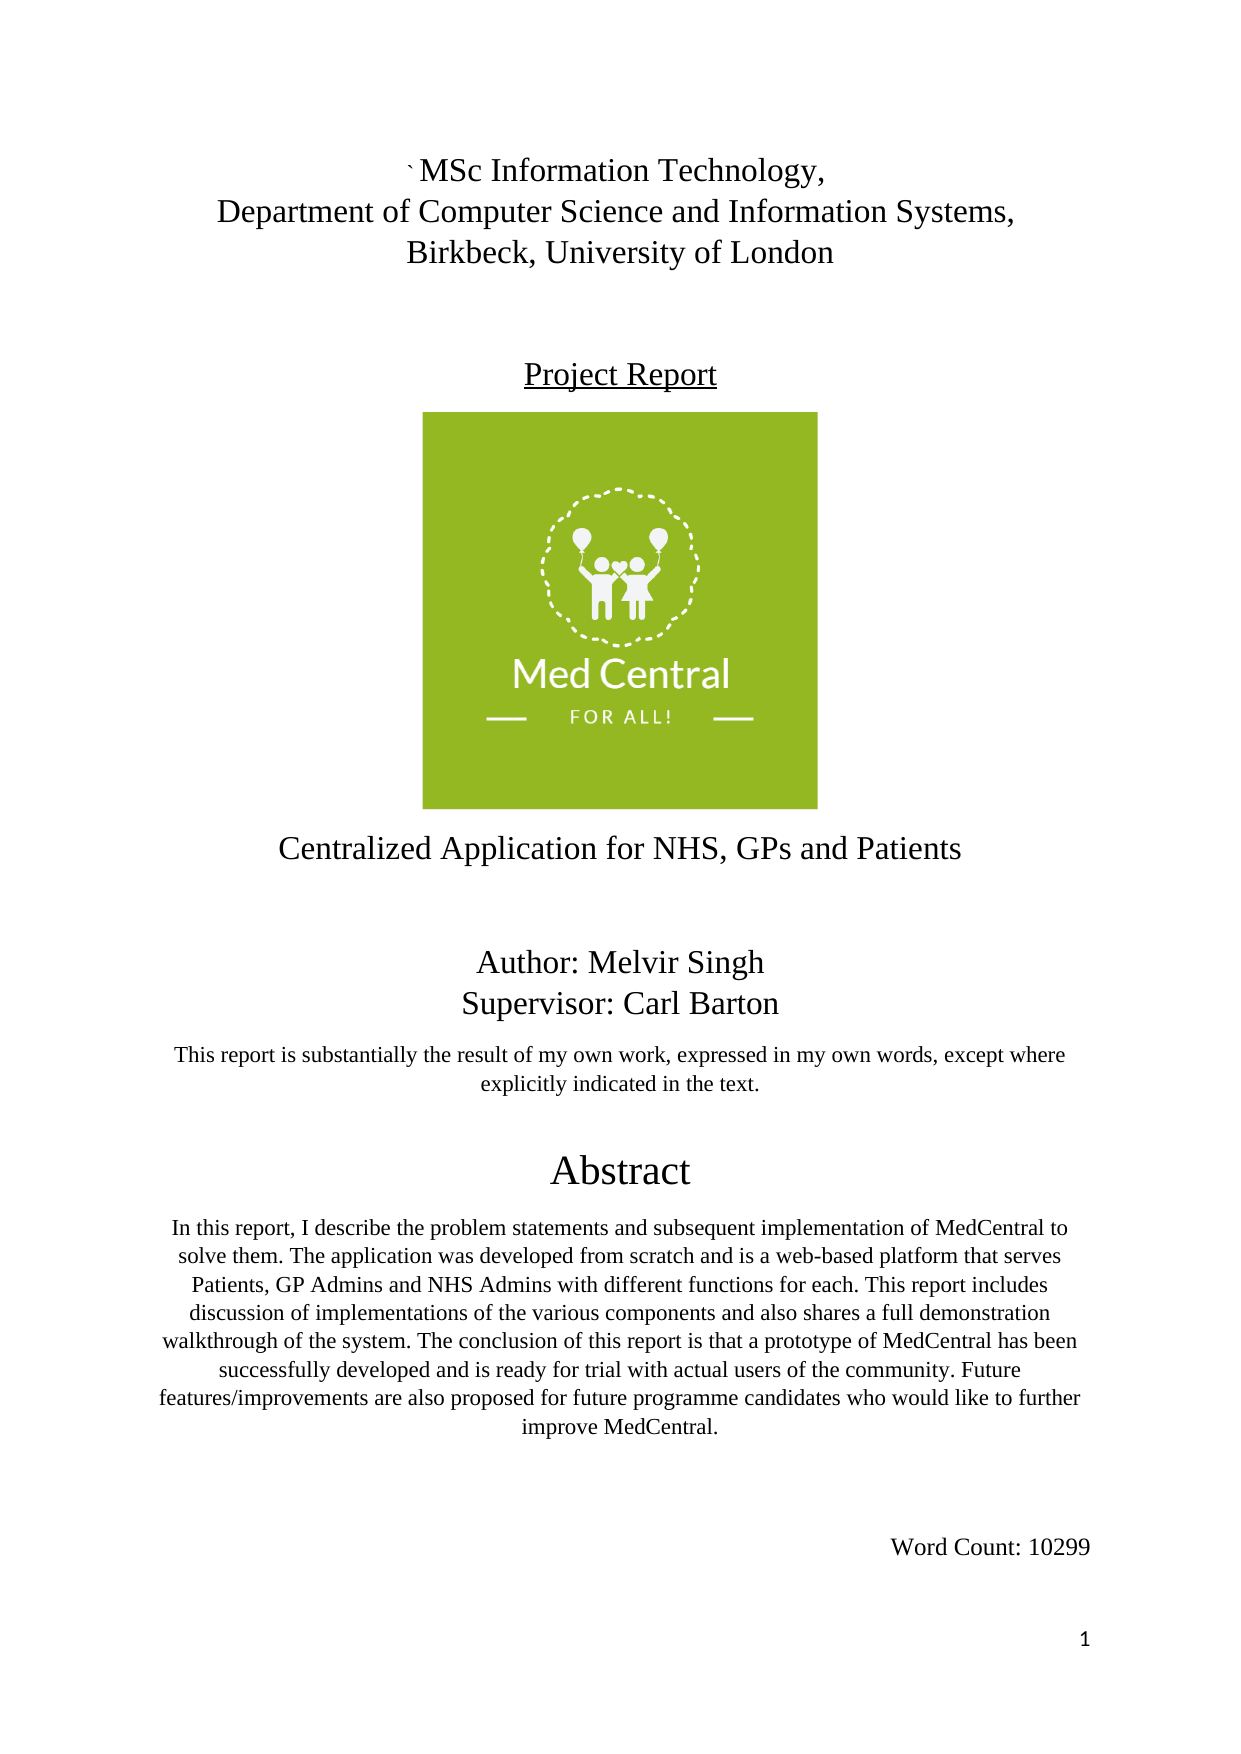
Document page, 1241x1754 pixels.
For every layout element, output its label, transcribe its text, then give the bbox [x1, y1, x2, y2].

picture [422, 412, 818, 810]
text Word Count: 10299 [150, 1532, 1090, 1561]
text In this report, I describe the problem statements and subsequent implementation of MedCentral to solve them. The application was developed from scratch and is a web-based platform that serves Patients, GP Admins and NHS Admins with different functions for each. This report includes discussion of implementations of the various components and also shares a full demonstration walkthrough of the system. The conclusion of this report is that a prototype of MedCentral has been successfully developed and is ready for trial with actual users of the community. Future features/improvements are also proposed for future programme candidates who would like to further improve MedCentral. [150, 1214, 1090, 1439]
text Centralized Application for NHS, GPs and Patients Author: Melvir Singh Supervisor: Carl Barton [150, 828, 1090, 1022]
text Project Report [150, 354, 1090, 392]
text Abstract [150, 1145, 1090, 1193]
text ` MSc Information Technology, Department of Computer Science and Information Systems, Birkbeck, University of London [150, 150, 1090, 271]
text This report is substantially the result of my own work, expressed in my own words, except where explicitly indicated in the text. [150, 1042, 1090, 1127]
